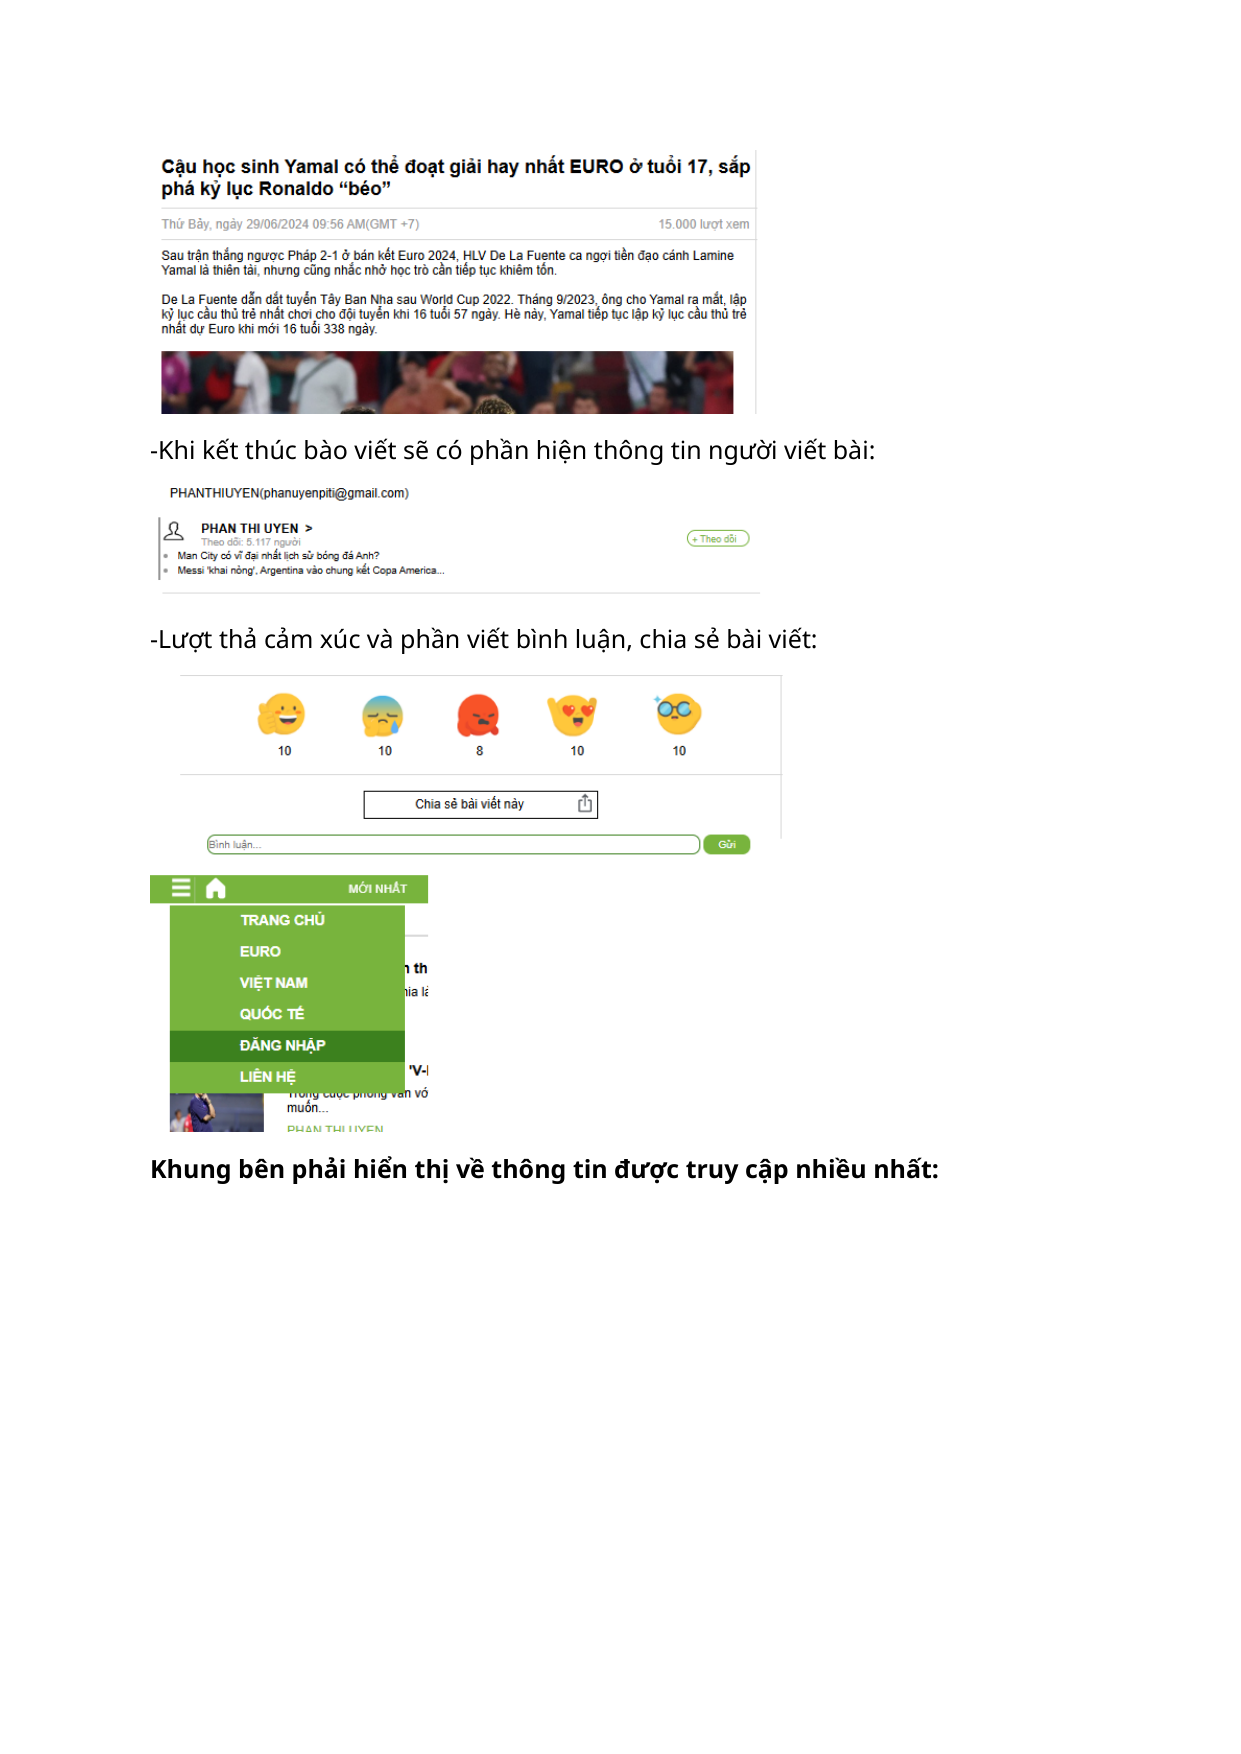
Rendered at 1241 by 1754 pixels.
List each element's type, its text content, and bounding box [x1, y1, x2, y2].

text -Khi kết thúc bào viết sẽ có phần hiện thông tin người viết bài: [150, 433, 1090, 467]
text -Lượt thả cảm xúc và phần viết bình luận, chia sẻ bài viết: [150, 622, 1090, 656]
text Khung bên phải hiển thị về thông tin được truy cập nhiều nhất: [150, 1151, 1090, 1185]
picture [150, 675, 816, 869]
picture [150, 486, 761, 603]
picture [150, 871, 429, 1132]
picture [150, 150, 771, 414]
